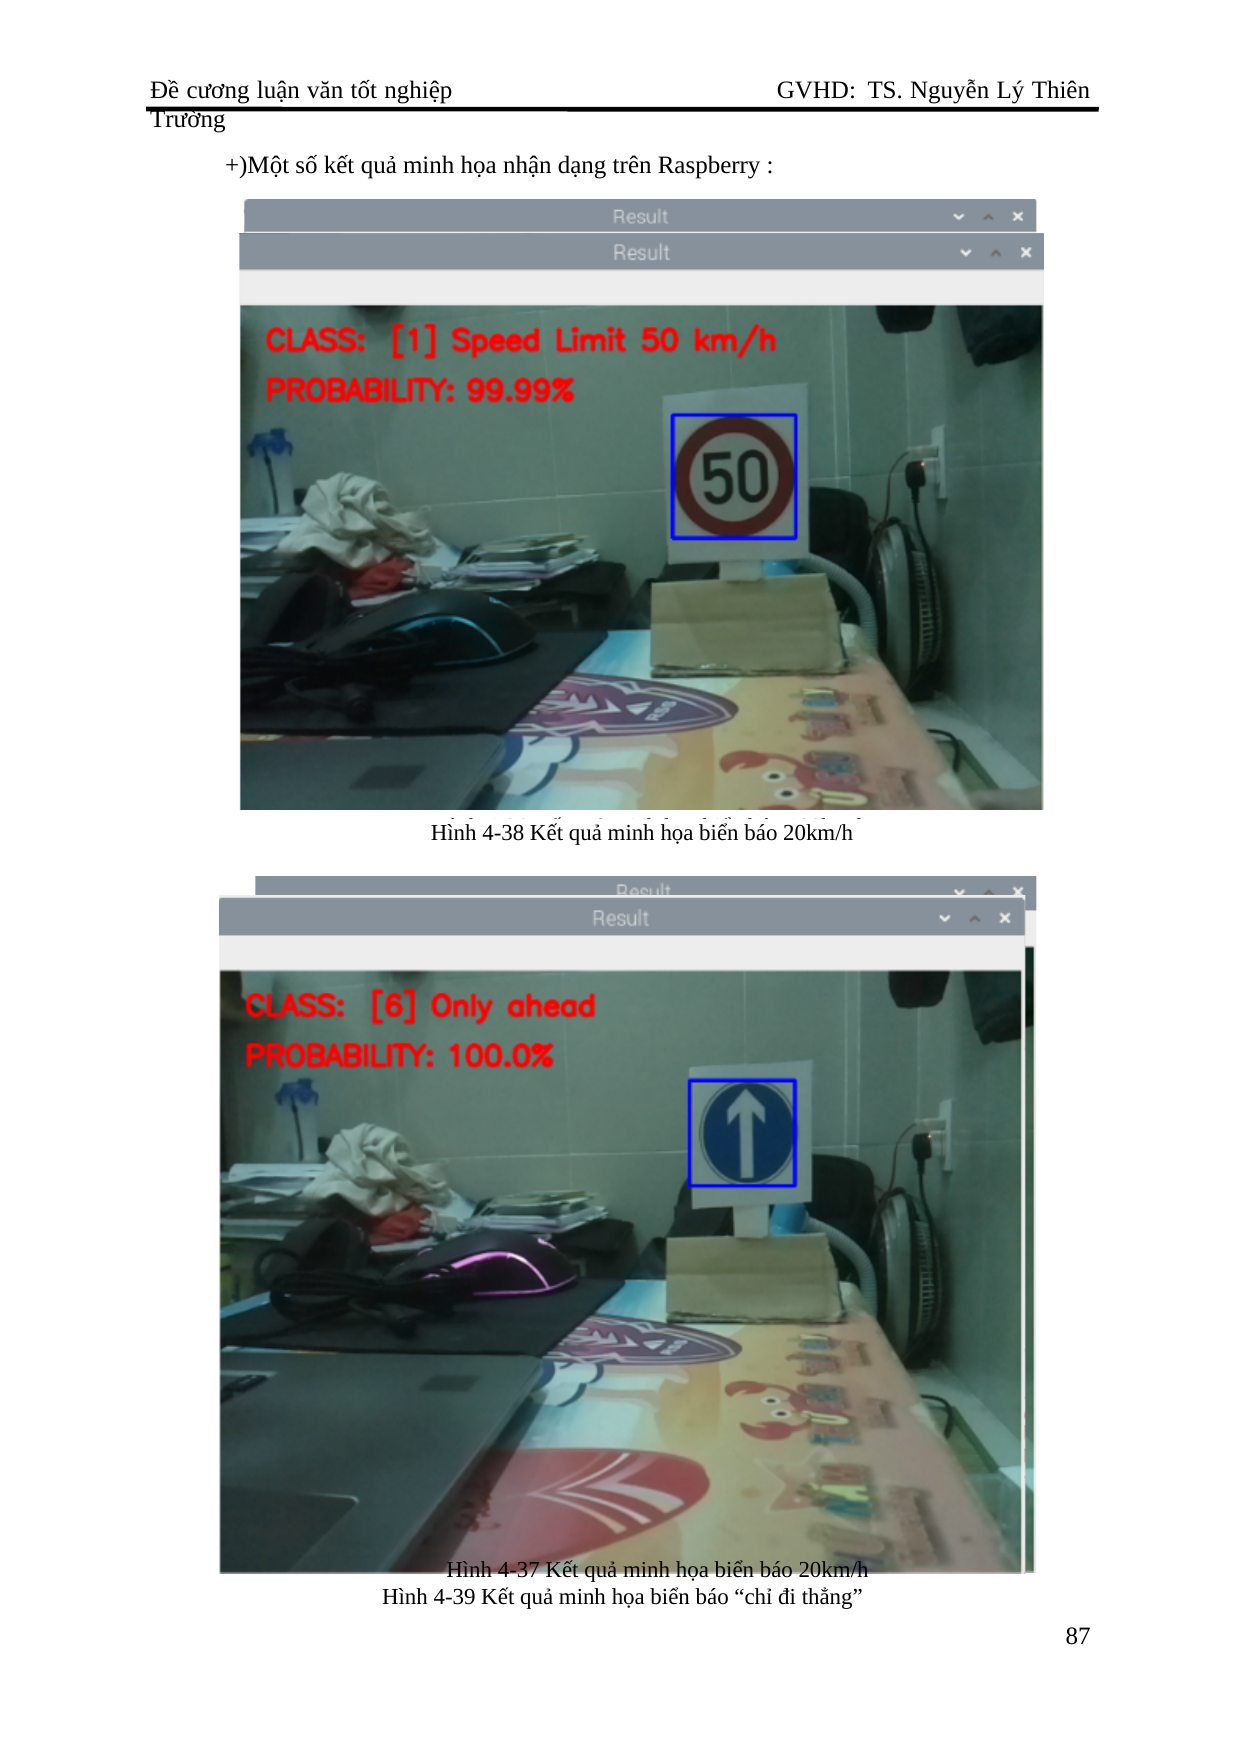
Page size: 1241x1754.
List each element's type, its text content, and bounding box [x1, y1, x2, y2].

picture [219, 876, 1037, 1574]
picture [812, 1563, 818, 1574]
text +)Một số kết quả minh họa nhận dạng trên Raspberry : [150, 150, 1090, 179]
picture [239, 199, 1044, 810]
